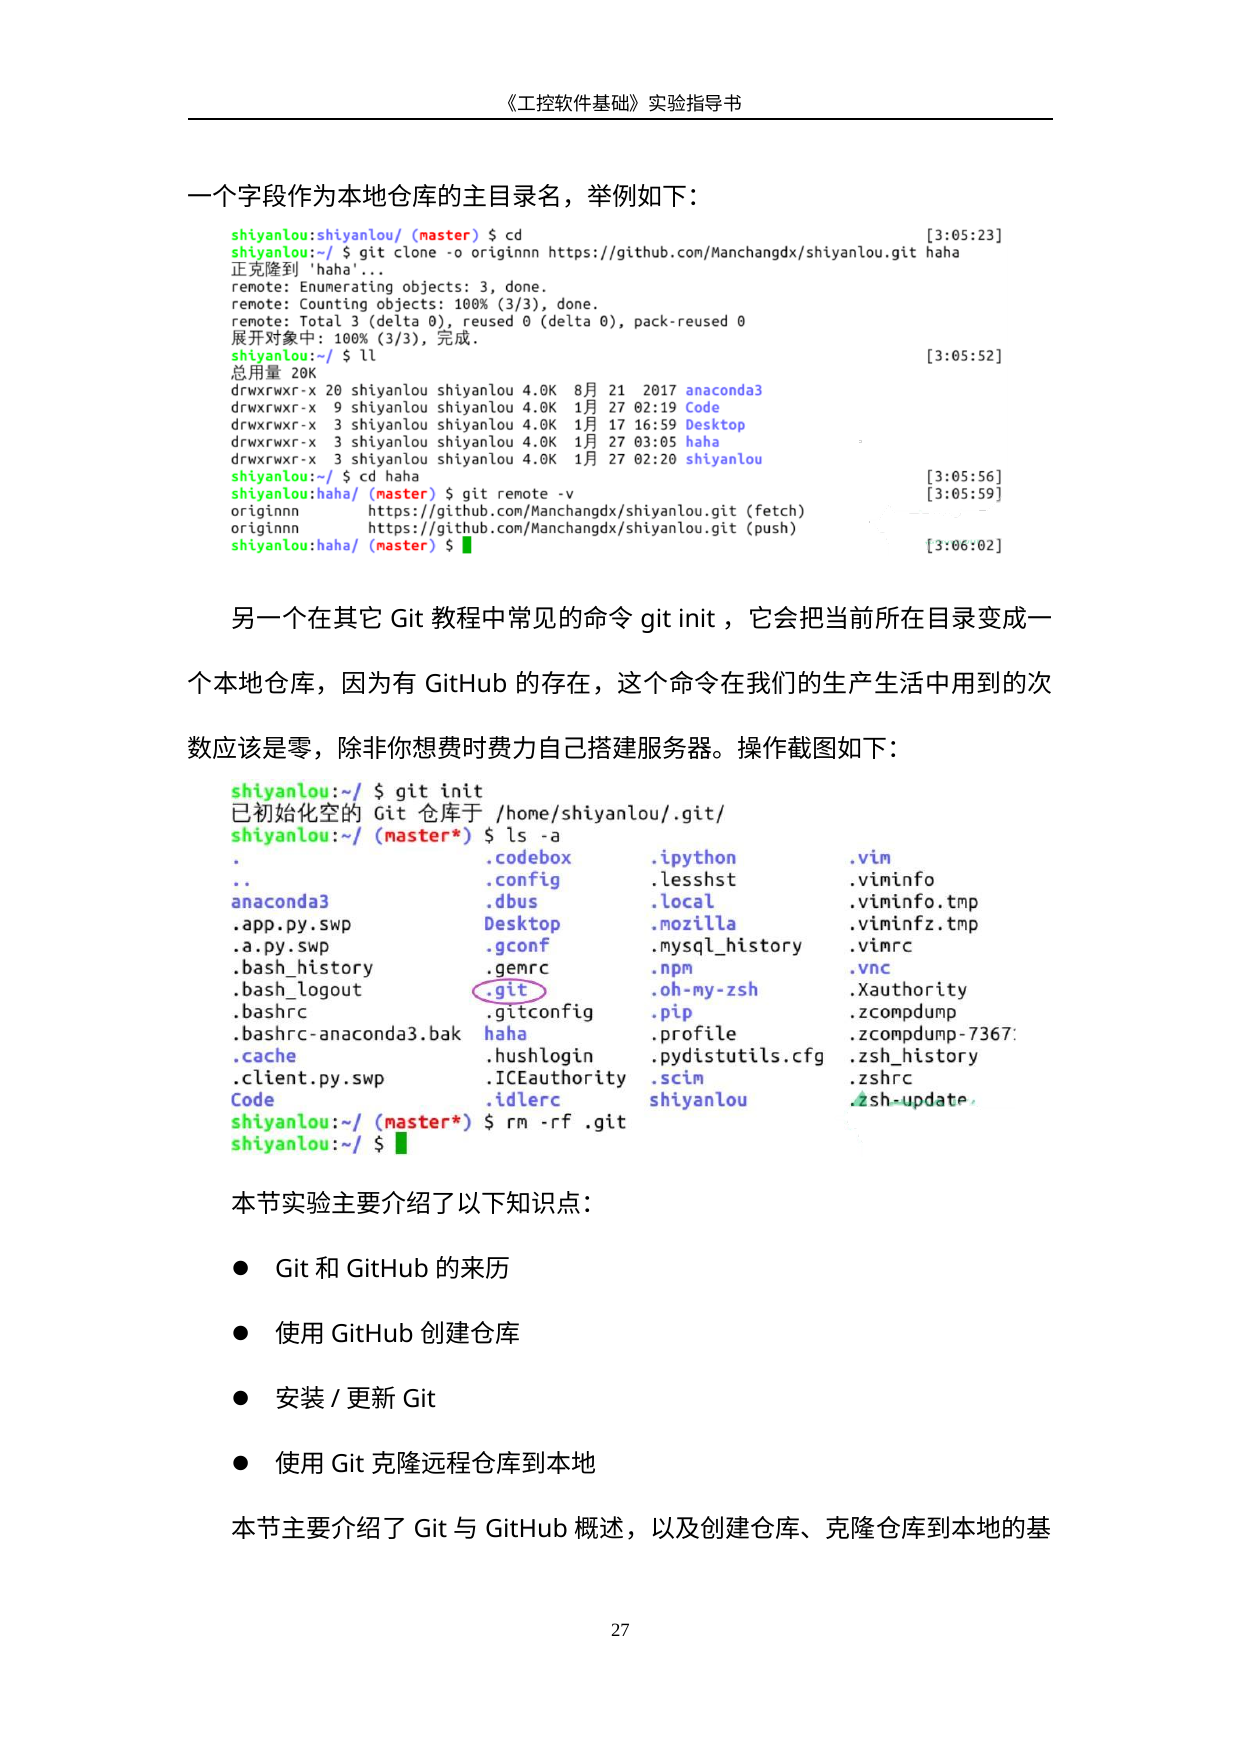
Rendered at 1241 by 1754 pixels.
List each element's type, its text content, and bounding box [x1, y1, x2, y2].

text 本节实验主要介绍了以下知识点： [187, 1169, 1053, 1234]
list Git 和 GitHub 的来历 [231, 1234, 1053, 1299]
text 另一个在其它 Git 教程中常见的命令 git init ，它会把当前所在目录变成一个本地仓库，因为有 GitHub 的存在，这个命令在我们的生产生活中用到的次数应该是零，除非你想费时费力自己搭建服务器。操作截图如下： [187, 584, 1053, 779]
list 安装 / 更新 Git [231, 1364, 1053, 1429]
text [187, 162, 1053, 227]
list 使用 GitHub 创建仓库 [231, 1299, 1053, 1364]
list 使用 Git 克隆远程仓库到本地 [231, 1429, 1053, 1494]
picture [231, 779, 1016, 1157]
picture [231, 227, 1009, 556]
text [187, 1494, 1053, 1559]
